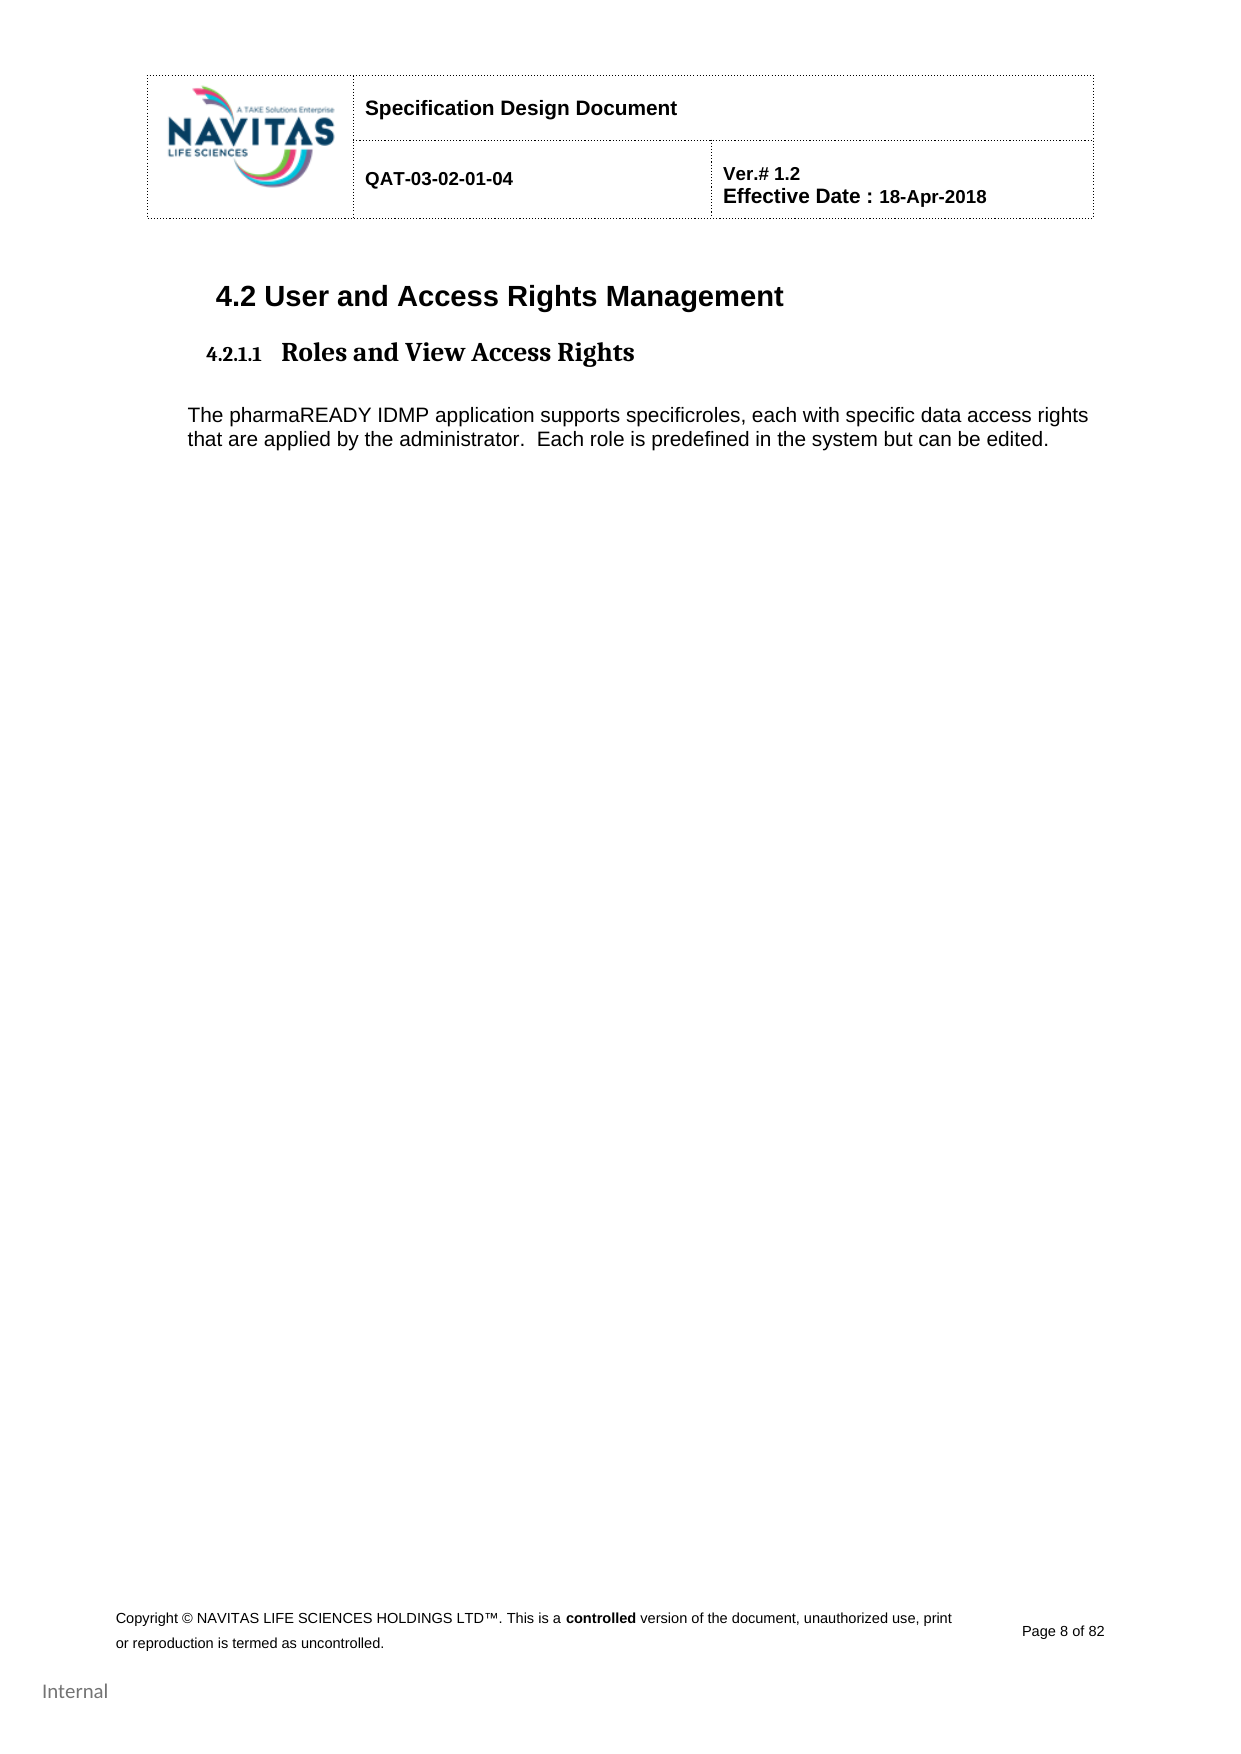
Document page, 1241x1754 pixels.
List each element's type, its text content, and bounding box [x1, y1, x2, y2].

text The pharmaREADY IDMP application supports specificroles, each with specific data access rights that are applied by the administrator. Each role is predefined in the system but can be edited. [187, 403, 1090, 451]
subtitle User and Access Rights Management [216, 279, 1090, 312]
picture [157, 82, 342, 194]
subtitle Roles and View Access Rights [206, 337, 1090, 369]
